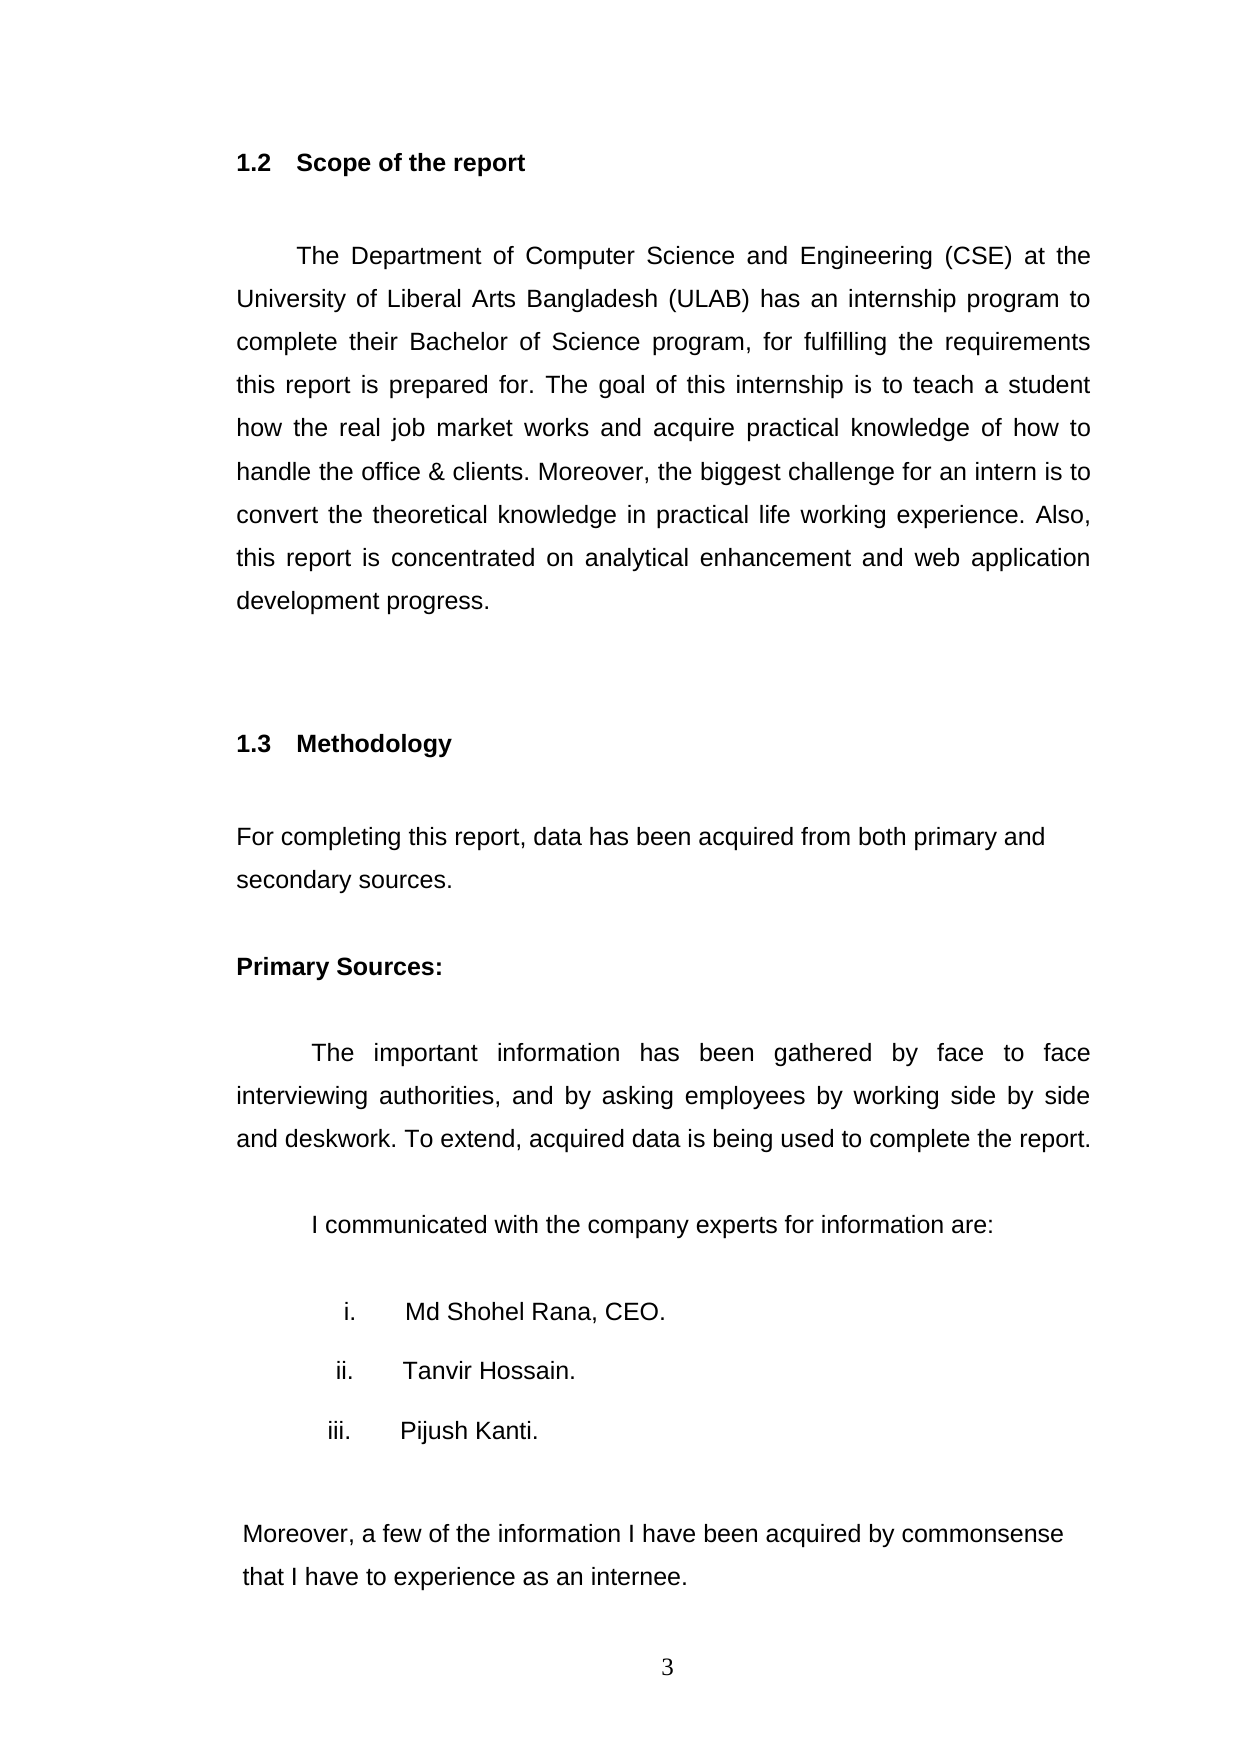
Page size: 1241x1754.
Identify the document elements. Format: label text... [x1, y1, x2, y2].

subtitle Scope of the report [236, 148, 1092, 176]
text The important information has been gathered by face to face interviewing authorities, and by asking employees by working side by side and deskwork. To extend, acquired data is being used to complete the report. [236, 1038, 1092, 1153]
text For completing this report, data has been acquired from both primary and secondary sources. [236, 822, 1092, 894]
text Primary Sources: [236, 951, 1092, 980]
subtitle Methodology [236, 729, 1092, 758]
text i. Md Shohel Rana, CEO. [311, 1296, 1092, 1325]
text I communicated with the company experts for information are: [236, 1210, 1092, 1239]
text iii. Pijush Kanti. [311, 1416, 1092, 1445]
text Moreover, a few of the information I have been acquired by commonsense that I have to experience as an internee. [242, 1519, 1092, 1591]
text The Department of Computer Science and Engineering (CSE) at the University of Liberal Arts Bangladesh (ULAB) has an internship program to complete their Bachelor of Science program, for fulfilling the requirements this report is prepared for. The goal of this internship is to teach a student how the real job market works and acquire practical knowledge of how to handle the office & clients. Moreover, the biggest challenge for an intern is to convert the theoretical knowledge in practical life working experience. Also, this report is concentrated on analytical enhancement and web application development progress. [236, 241, 1092, 614]
text ii. Tanvir Hossain. [311, 1356, 1092, 1385]
